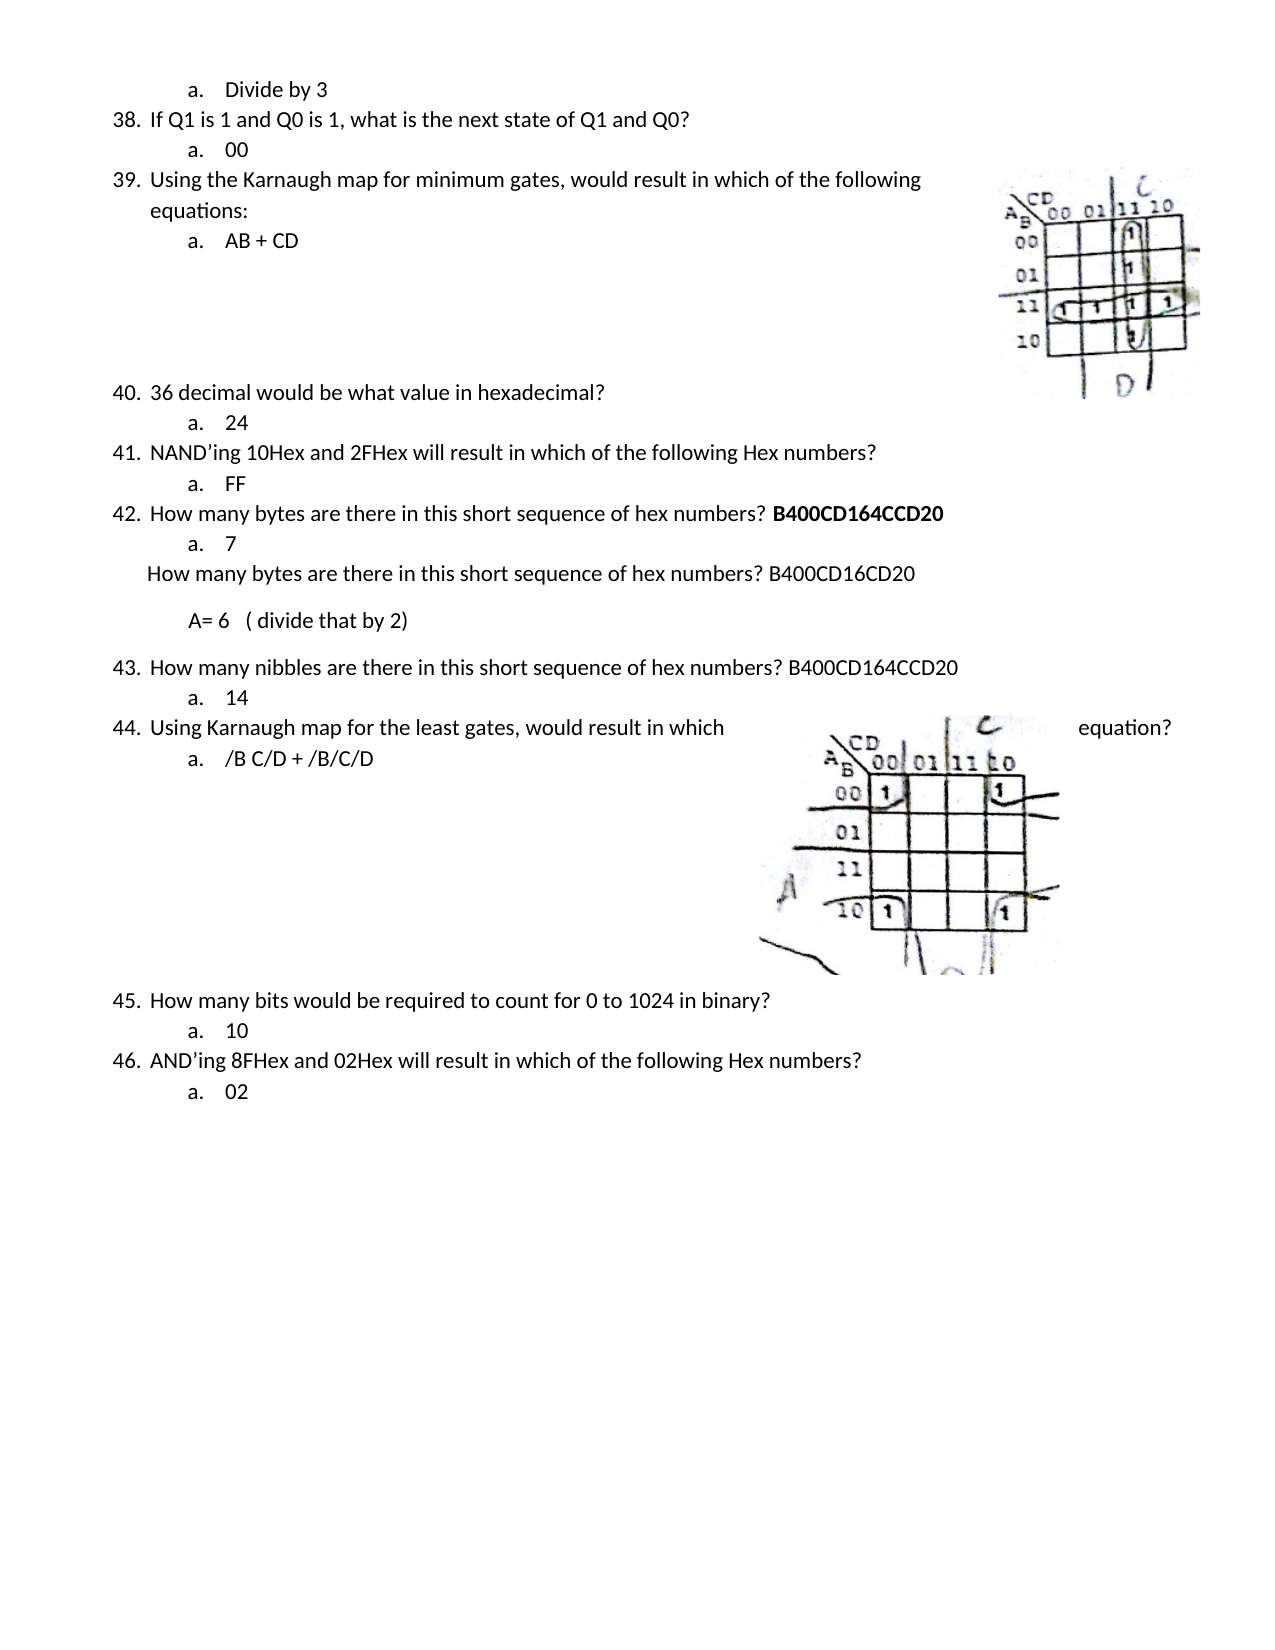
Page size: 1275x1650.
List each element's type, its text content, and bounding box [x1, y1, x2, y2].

list How many bits would be required to count for 0 to 1024 in binary? [112, 986, 1200, 1014]
list 14 [187, 683, 1200, 711]
list Using Karnaugh map for the least gates, would result in which equation? [112, 713, 1200, 741]
picture [759, 715, 1060, 975]
list Using the Karnaugh map for minimum gates, would result in which of the following equations: [112, 166, 1200, 224]
list 10 [187, 1016, 1200, 1044]
list 24 [187, 408, 1200, 436]
text How many bytes are there in this short sequence of hex numbers? B400CD16CD20 [75, 559, 1200, 587]
list NAND’ing 10Hex and 2FHex will result in which of the following Hex numbers? [112, 438, 1200, 466]
list How many nibbles are there in this short sequence of hex numbers? B400CD164CCD20 [112, 653, 1200, 681]
list FF [187, 469, 1200, 497]
list Divide by 3 [187, 75, 1200, 103]
list AND’ing 8FHex and 02Hex will result in which of the following Hex numbers? [112, 1047, 1200, 1075]
text A= 6 ( divide that by 2) [75, 606, 1200, 634]
picture [998, 167, 1200, 399]
list 36 decimal would be what value in hexadecimal? [112, 378, 1200, 406]
list 02 [187, 1077, 1200, 1105]
list 7 [187, 529, 1200, 557]
list AB + CD [187, 226, 998, 376]
list How many bytes are there in this short sequence of hex numbers? B400CD164CCD20 [112, 499, 1200, 527]
list 00 [187, 135, 1200, 163]
list If Q1 is 1 and Q0 is 1, what is the next state of Q1 and Q0? [112, 105, 1200, 133]
